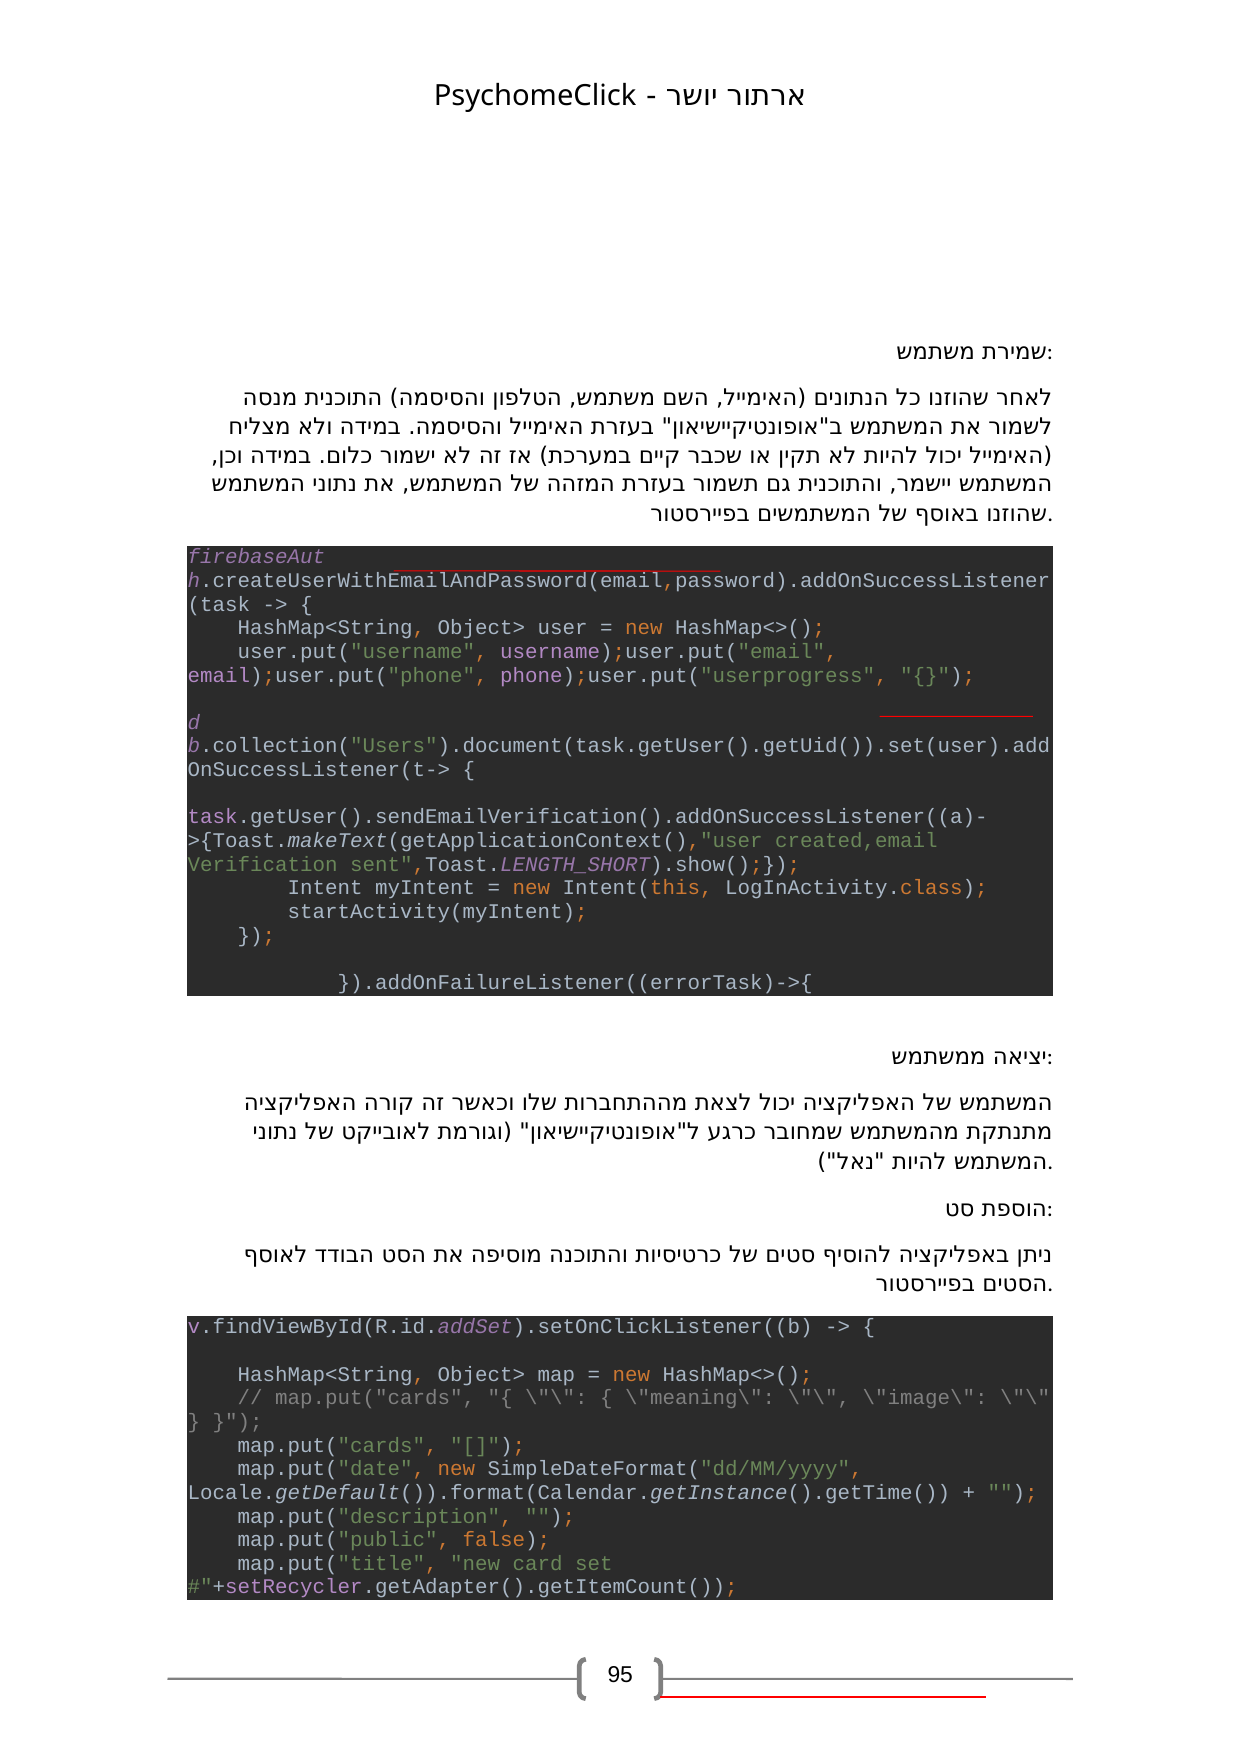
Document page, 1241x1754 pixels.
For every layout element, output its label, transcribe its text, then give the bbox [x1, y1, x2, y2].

text המשתמש של האפליקציה יכול לצאת מההתחברות שלו וכאשר זה קורה האפליקציה מתנתקת מהמשתמש שמחובר כרגע ל"אופונטיקיישיאון" (וגורמת לאובייקט של נתוני המשתמש להיות "נאל"). [187, 1089, 1053, 1175]
text שמירת משתמש: [187, 337, 1053, 366]
text firebaseAuth.createUserWithEmailAndPassword(email,password).addOnSuccessListener(task -> { HashMap<String, Object> user = new HashMap<>(); user.put("username", username);user.put("email", email);user.put("phone", phone);user.put("userprogress", "{}"); db.collection("Users").document(task.getUser().getUid()).set(user).addOnSuccessListener(t-> { task.getUser().sendEmailVerification().addOnSuccessListener((a)->{Toast.makeText(getApplicationContext(),"user created,email Verification sent",Toast.LENGTH_SHORT).show();}); Intent myIntent = new Intent(this, LogInActivity.class); startActivity(myIntent); }); }).addOnFailureListener((errorTask)->{ [187, 546, 1053, 996]
text הוספת סט: [187, 1194, 1053, 1222]
text יציאה ממשתמש: [187, 1042, 1053, 1071]
text ניתן באפליקציה להוסיף סטים של כרטיסיות והתוכנה מוסיפה את הסט הבודד לאוסף הסטים בפיירסטור. [187, 1241, 1053, 1298]
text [187, 1316, 1053, 1600]
text לאחר שהוזנו כל הנתונים (האימייל, השם משתמש, הטלפון והסיסמה) התוכנית מנסה לשמור את המשתמש ב"אופונטיקיישיאון" בעזרת האימייל והסיסמה. במידה ולא מצליח (האימייל יכול להיות לא תקין או שכבר קיים במערכת) אז זה לא ישמור כלום. במידה וכן, המשתמש יישמר, והתוכנית גם תשמור בעזרת המזהה של המשתמש, את נתוני המשתמש שהוזנו באוסף של המשתמשים בפיירסטור. [187, 384, 1053, 527]
